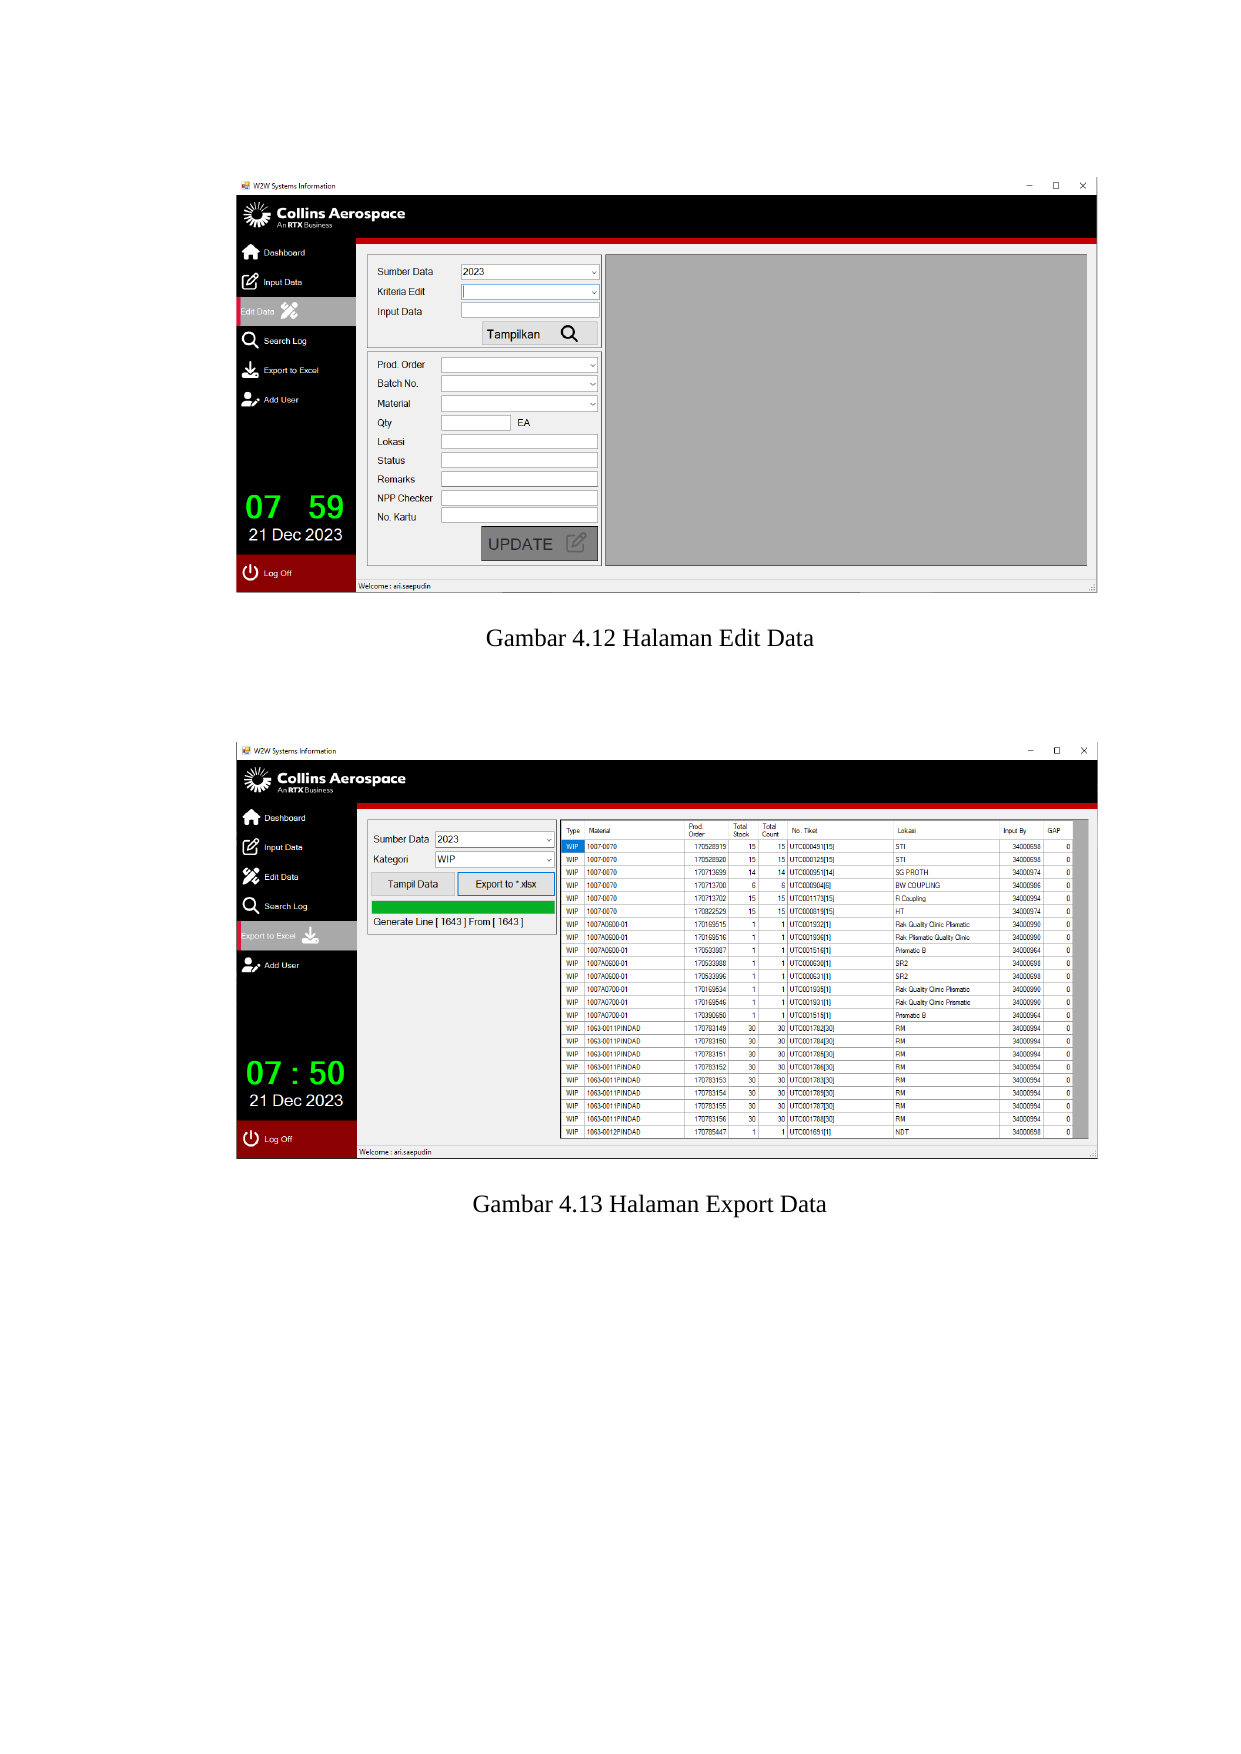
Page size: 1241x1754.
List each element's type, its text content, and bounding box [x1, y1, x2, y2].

text Gambar 4.12 Halaman Edit Data [236, 623, 1063, 652]
picture [236, 177, 1098, 593]
text Gambar 4.13 Halaman Export Data [236, 1189, 1063, 1217]
picture [236, 742, 1098, 1159]
